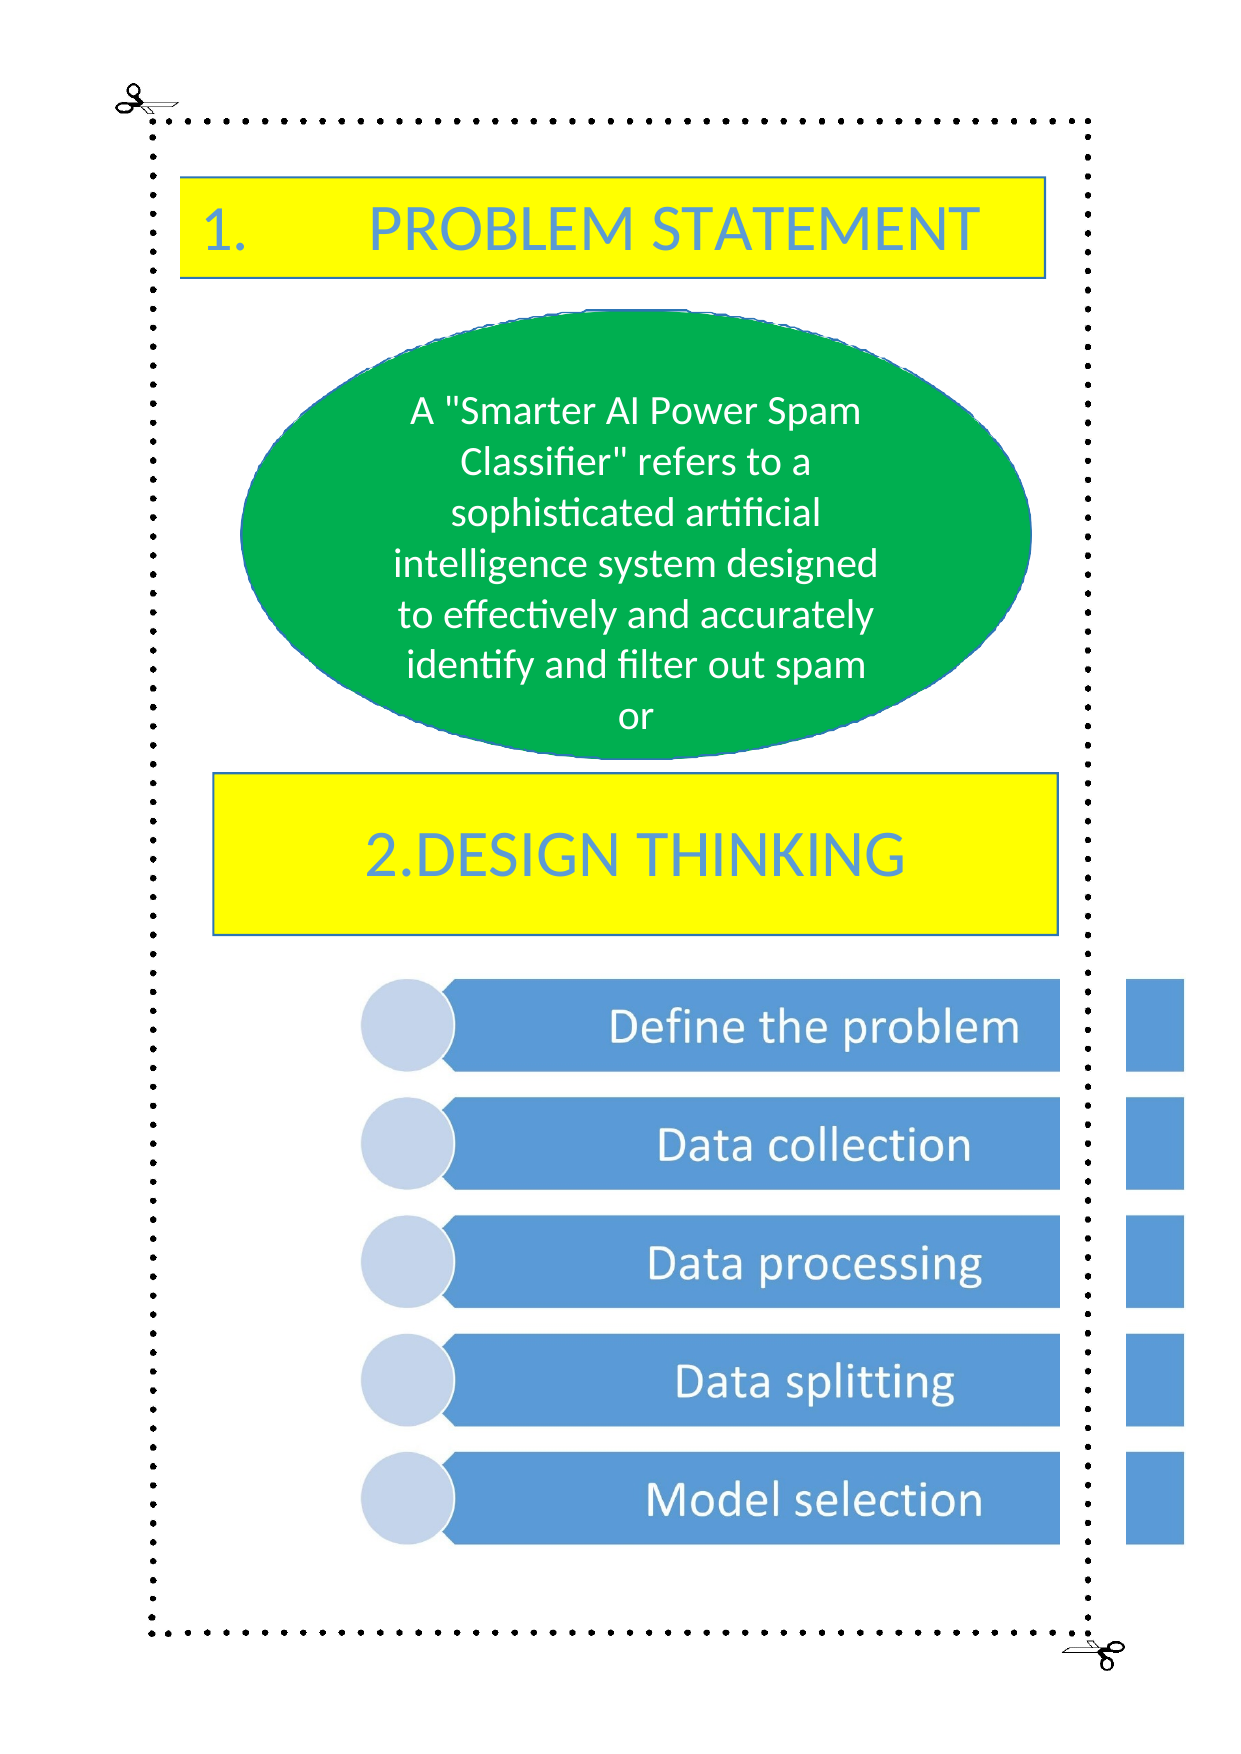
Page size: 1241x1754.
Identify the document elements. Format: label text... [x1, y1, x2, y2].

title PROBLEM STATEMENT [200, 188, 1090, 266]
picture [114, 83, 1186, 1671]
picture [148, 1613, 172, 1637]
